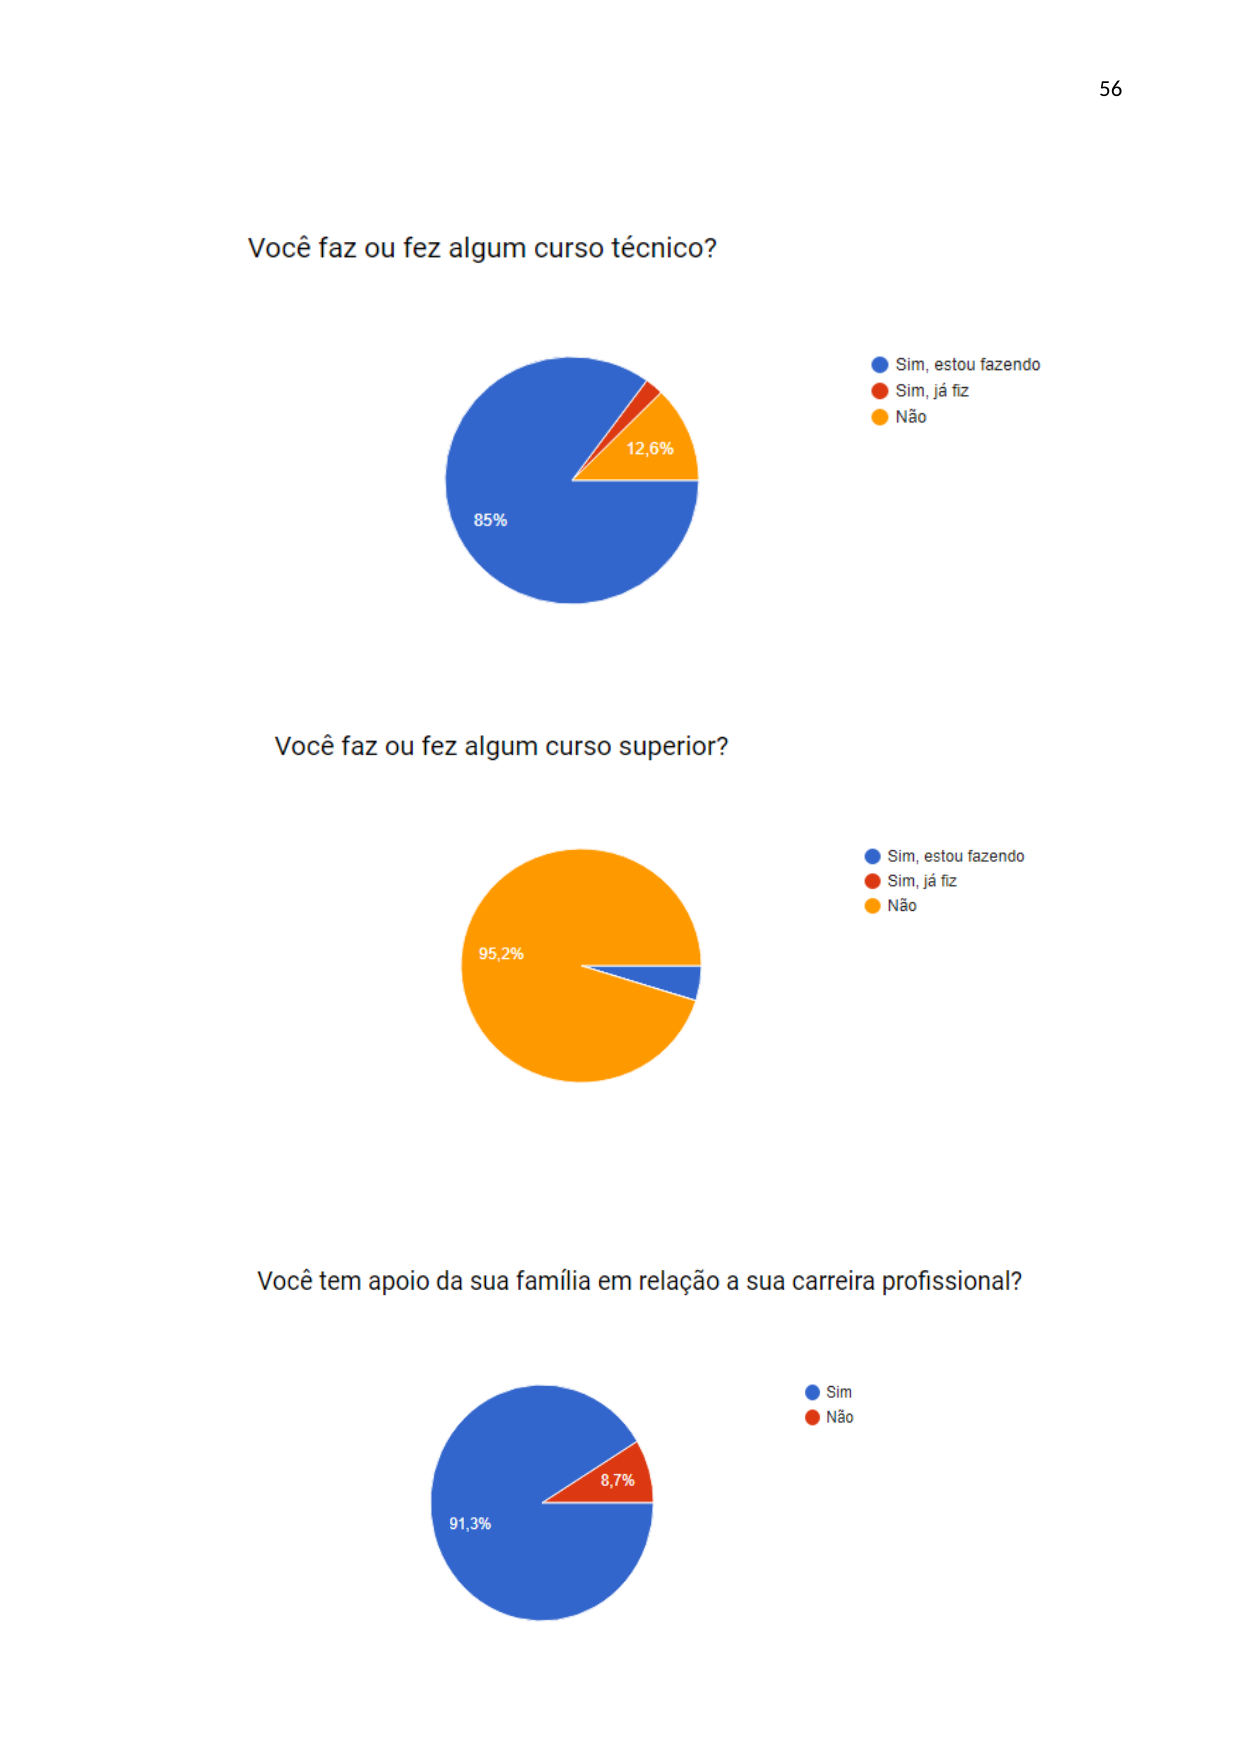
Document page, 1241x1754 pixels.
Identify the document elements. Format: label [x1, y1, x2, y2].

picture [247, 1240, 1035, 1648]
picture [265, 705, 1042, 1111]
picture [226, 177, 1053, 634]
